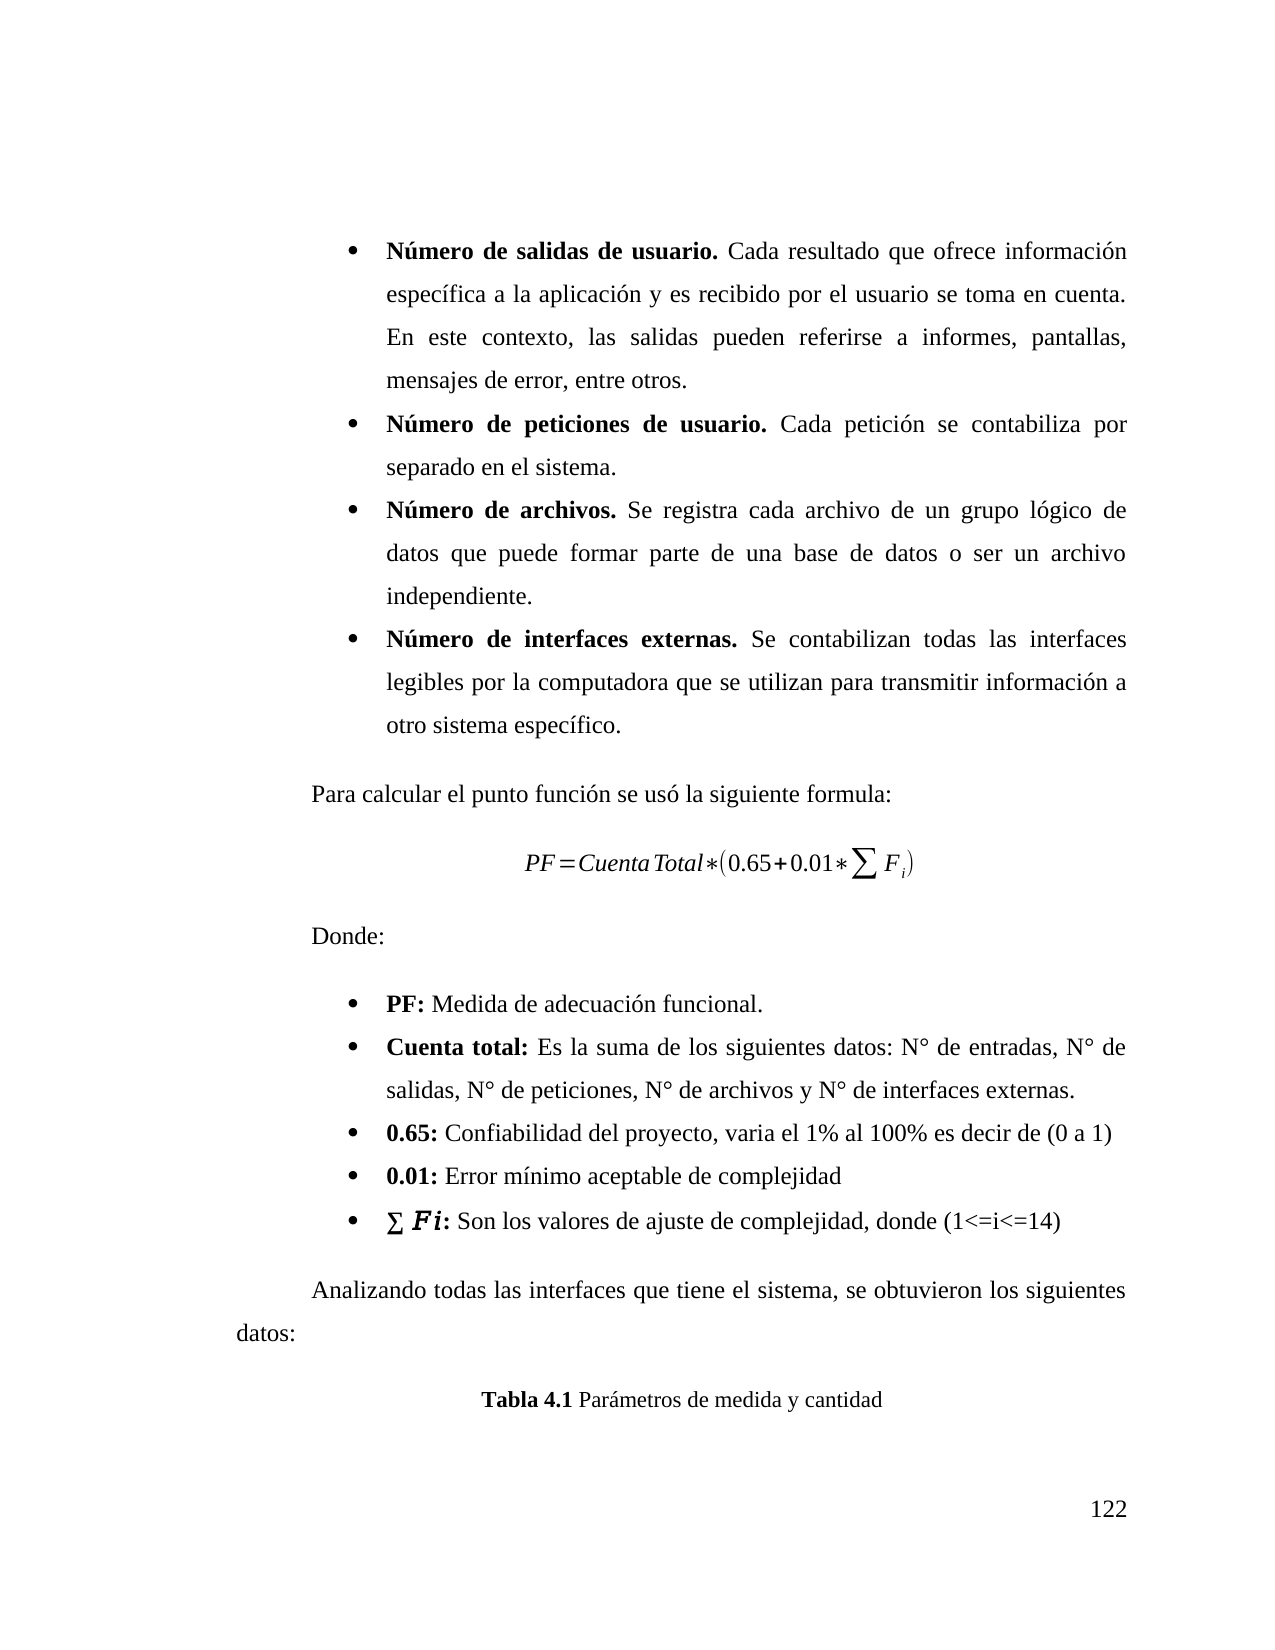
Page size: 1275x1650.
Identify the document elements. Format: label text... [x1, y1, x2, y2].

list PF: Medida de adecuación funcional. [349, 989, 1127, 1018]
text Analizando todas las interfaces que tiene el sistema, se obtuvieron los siguientes datos: [236, 1275, 1127, 1347]
text Tabla 4.1 Parámetros de medida y cantidad [236, 1386, 1127, 1412]
list Cuenta total: Es la suma de los siguientes datos: N° de entradas, N° de salidas, N° de peticiones, N° de archivos y N° de interfaces externas. [349, 1032, 1127, 1104]
text Donde: [236, 921, 1127, 949]
list Número de interfaces externas. Se contabilizan todas las interfaces legibles por la computadora que se utilizan para transmitir información a otro sistema específico. [349, 624, 1127, 739]
text Para calcular el punto función se usó la siguiente formula: [236, 779, 1127, 807]
list ∑ 𝐹𝑖: Son los valores de ajuste de complejidad, donde (1<=i<=14) [349, 1204, 1127, 1235]
list Número de salidas de usuario. Cada resultado que ofrece información específica a la aplicación y es recibido por el usuario se toma en cuenta. En este contexto, las salidas pueden referirse a informes, pantallas, mensajes de error, entre otros. [349, 236, 1127, 394]
list Número de archivos. Se registra cada archivo de un grupo lógico de datos que puede formar parte de una base de datos o ser un archivo independiente. [349, 495, 1127, 610]
list 0.01: Error mínimo aceptable de complejidad [349, 1161, 1127, 1190]
list Número de peticiones de usuario. Cada petición se contabiliza por separado en el sistema. [349, 409, 1127, 481]
list 0.65: Confiabilidad del proyecto, varia el 1% al 100% es decir de (0 a 1) [349, 1118, 1127, 1147]
